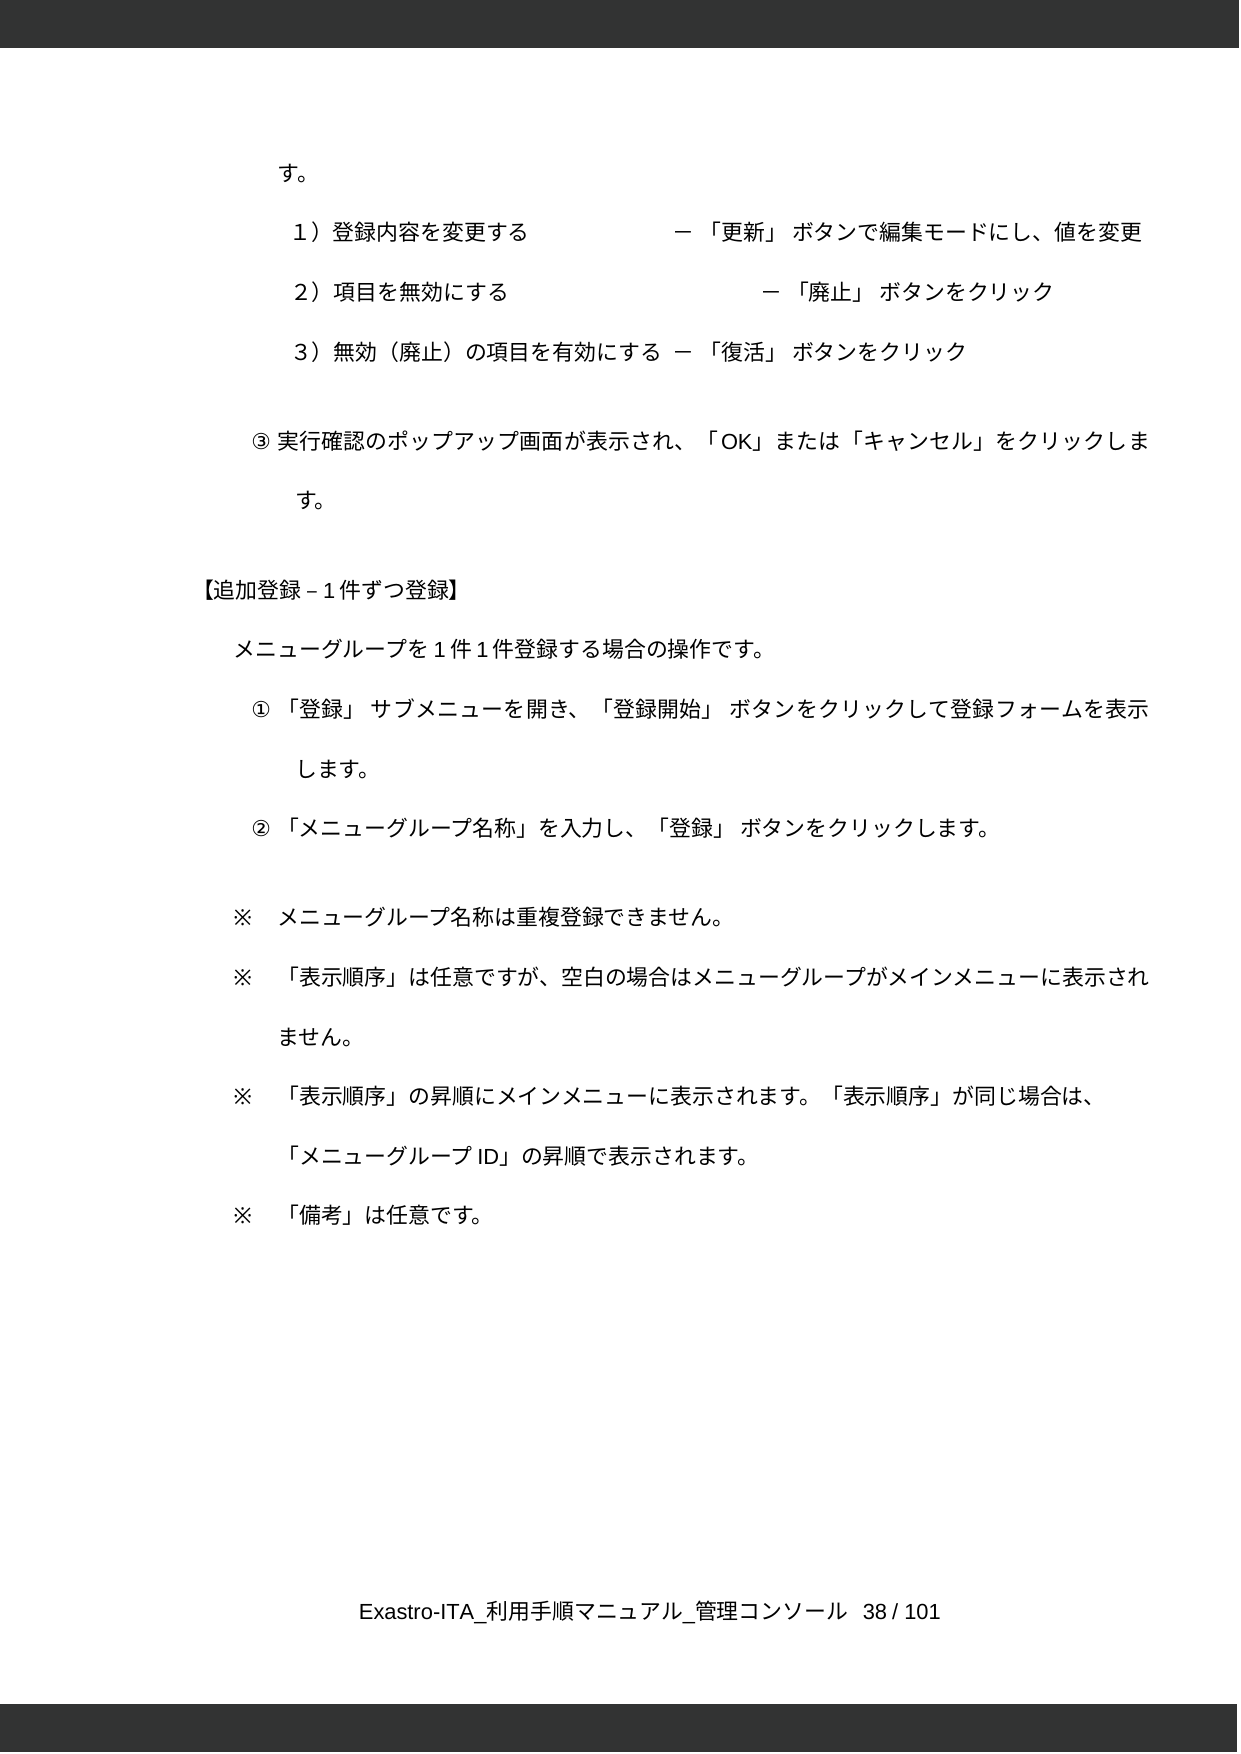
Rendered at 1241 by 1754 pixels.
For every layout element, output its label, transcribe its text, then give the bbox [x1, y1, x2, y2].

text １）登録内容を変更する － 「更新」 ボタンで編集モードにし、値を変更 [278, 201, 1152, 261]
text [278, 142, 1152, 201]
subtitle 「メニューグループ名称」を入力し、「登録」 ボタンをクリックします。 [251, 797, 1152, 857]
text ３）無効（廃止）の項目を有効にする － 「復活」 ボタンをクリック [278, 321, 1152, 380]
list 「表示順序」は任意ですが、空白の場合はメニューグループがメインメニューに表示されません。 [233, 946, 1152, 1065]
text ２）項目を無効にする － 「廃止」 ボタンをクリック [278, 261, 1152, 321]
list メニューグループ名称は重複登録できません。 [233, 887, 1152, 946]
picture [0, 1704, 1237, 1752]
list メニューグループを1件1件登録する場合の操作です。 [233, 618, 1152, 678]
list 「備考」は任意です。 [233, 1184, 1152, 1244]
subtitle 「登録」 サブメニューを開き、「登録開始」 ボタンをクリックして登録フォームを表示します。 [251, 678, 1152, 797]
text 【追加登録 – 1件ずつ登録】 [192, 559, 1152, 618]
list 「メニューグループID」の昇順で表示されます。 [277, 1125, 1152, 1184]
picture [0, 0, 1239, 48]
subtitle 実行確認のポップアップ画面が表示され、「OK」または「キャンセル」をクリックします。 [251, 410, 1152, 529]
list 「表示順序」の昇順にメインメニューに表示されます。「表示順序」が同じ場合は、 [233, 1065, 1152, 1125]
